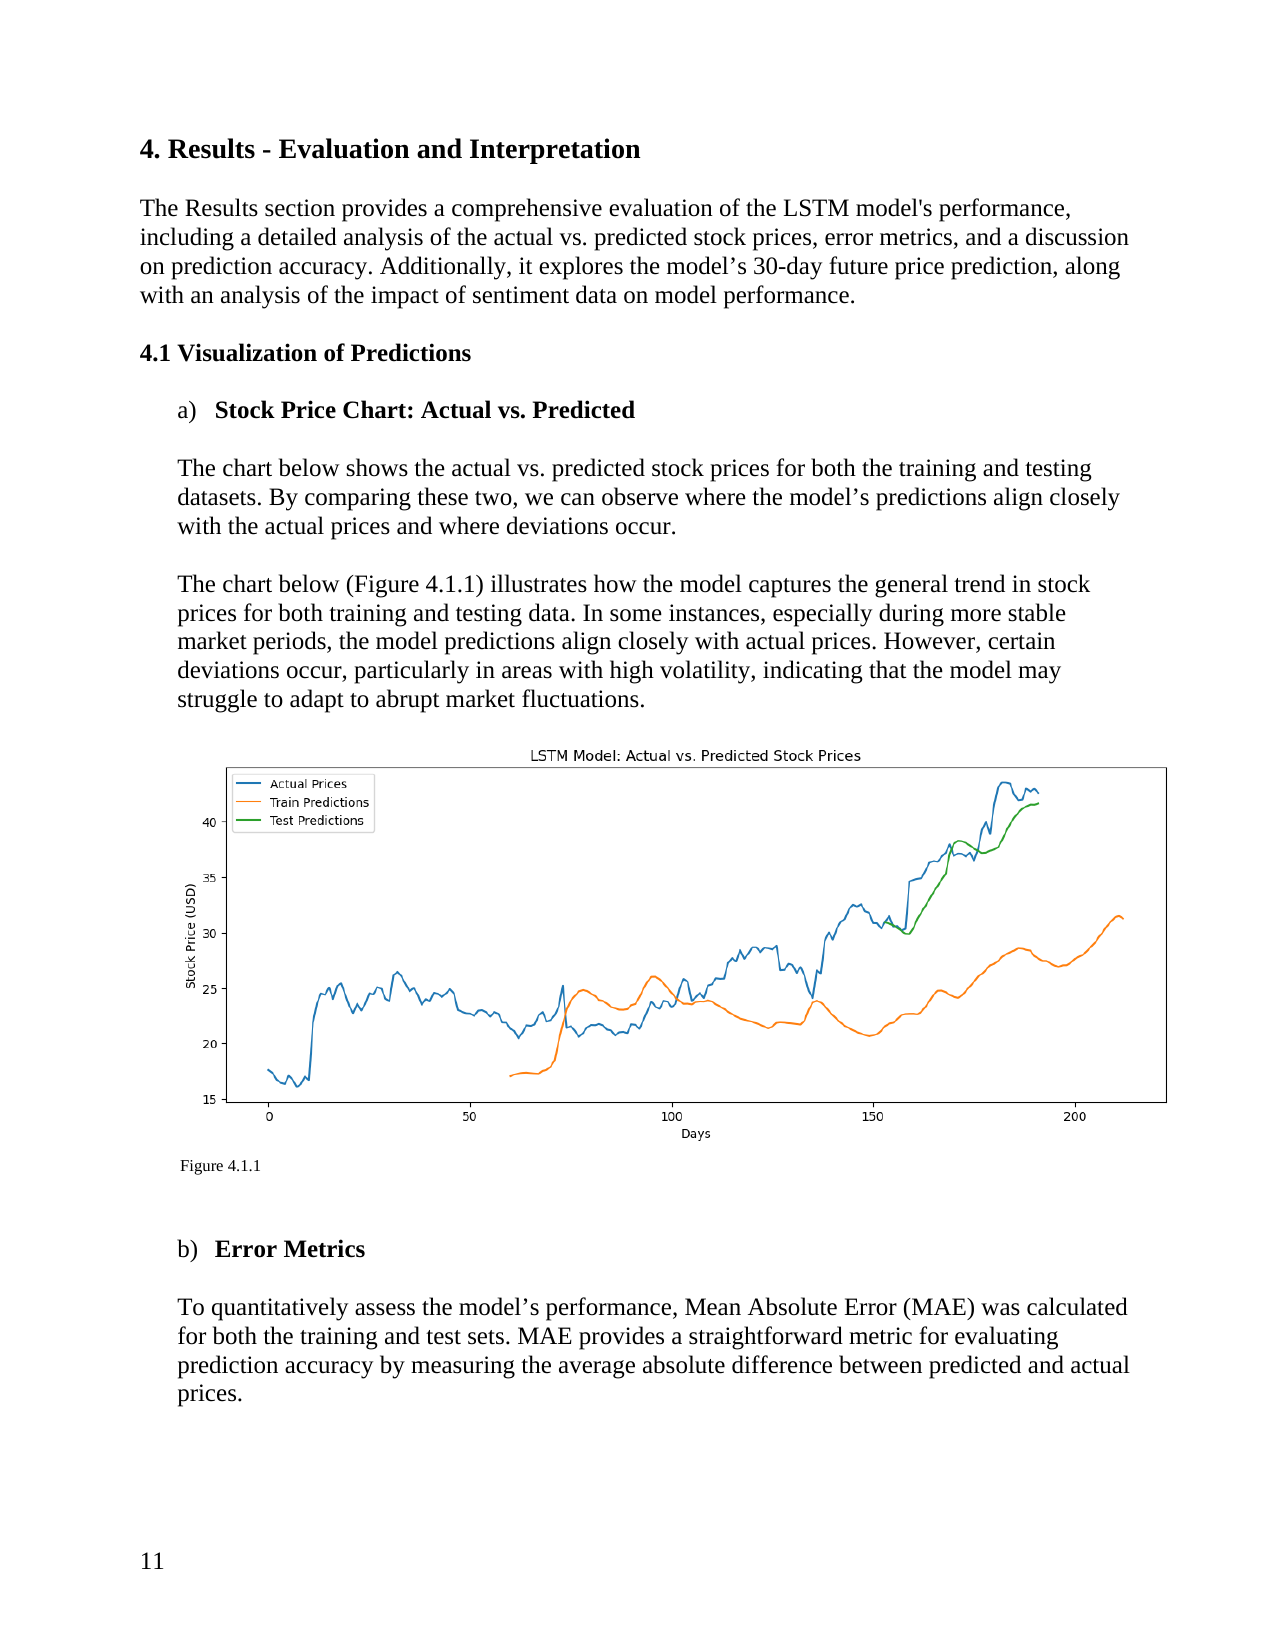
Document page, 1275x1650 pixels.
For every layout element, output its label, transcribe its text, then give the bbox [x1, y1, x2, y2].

text The Results section provides a comprehensive evaluation of the LSTM model's performance, including a detailed analysis of the actual vs. predicted stock prices, error metrics, and a discussion on prediction accuracy. Additionally, it explores the model’s 30-day future price prediction, along with an analysis of the impact of sentiment data on model performance. [139, 193, 1136, 308]
text 4. Results - Evaluation and Interpretation [139, 132, 1136, 164]
text The chart below (Figure 4.1.1) illustrates how the model captures the general trend in stock prices for both training and testing data. In some instances, especially during more stable market periods, the model predictions align closely with actual prices. However, certain deviations occur, particularly in areas with high volatility, indicating that the model may struggle to adapt to abrupt market fluctuations. [177, 569, 1136, 713]
list Stock Price Chart: Actual vs. Predicted [177, 396, 1136, 424]
text To quantitatively assess the model’s performance, Mean Absolute Error (MAE) was calculated for both the training and test sets. MAE provides a straightforward metric for evaluating prediction accuracy by measuring the average absolute difference between predicted and actual prices. [177, 1292, 1136, 1407]
picture [177, 741, 1173, 1148]
text The chart below shows the actual vs. predicted stock prices for both the training and testing datasets. By comparing these two, we can observe where the model’s predictions align closely with the actual prices and where deviations occur. [177, 453, 1136, 540]
list Error Metrics [177, 1234, 1136, 1263]
text 4.1 Visualization of Predictions [139, 338, 1136, 366]
